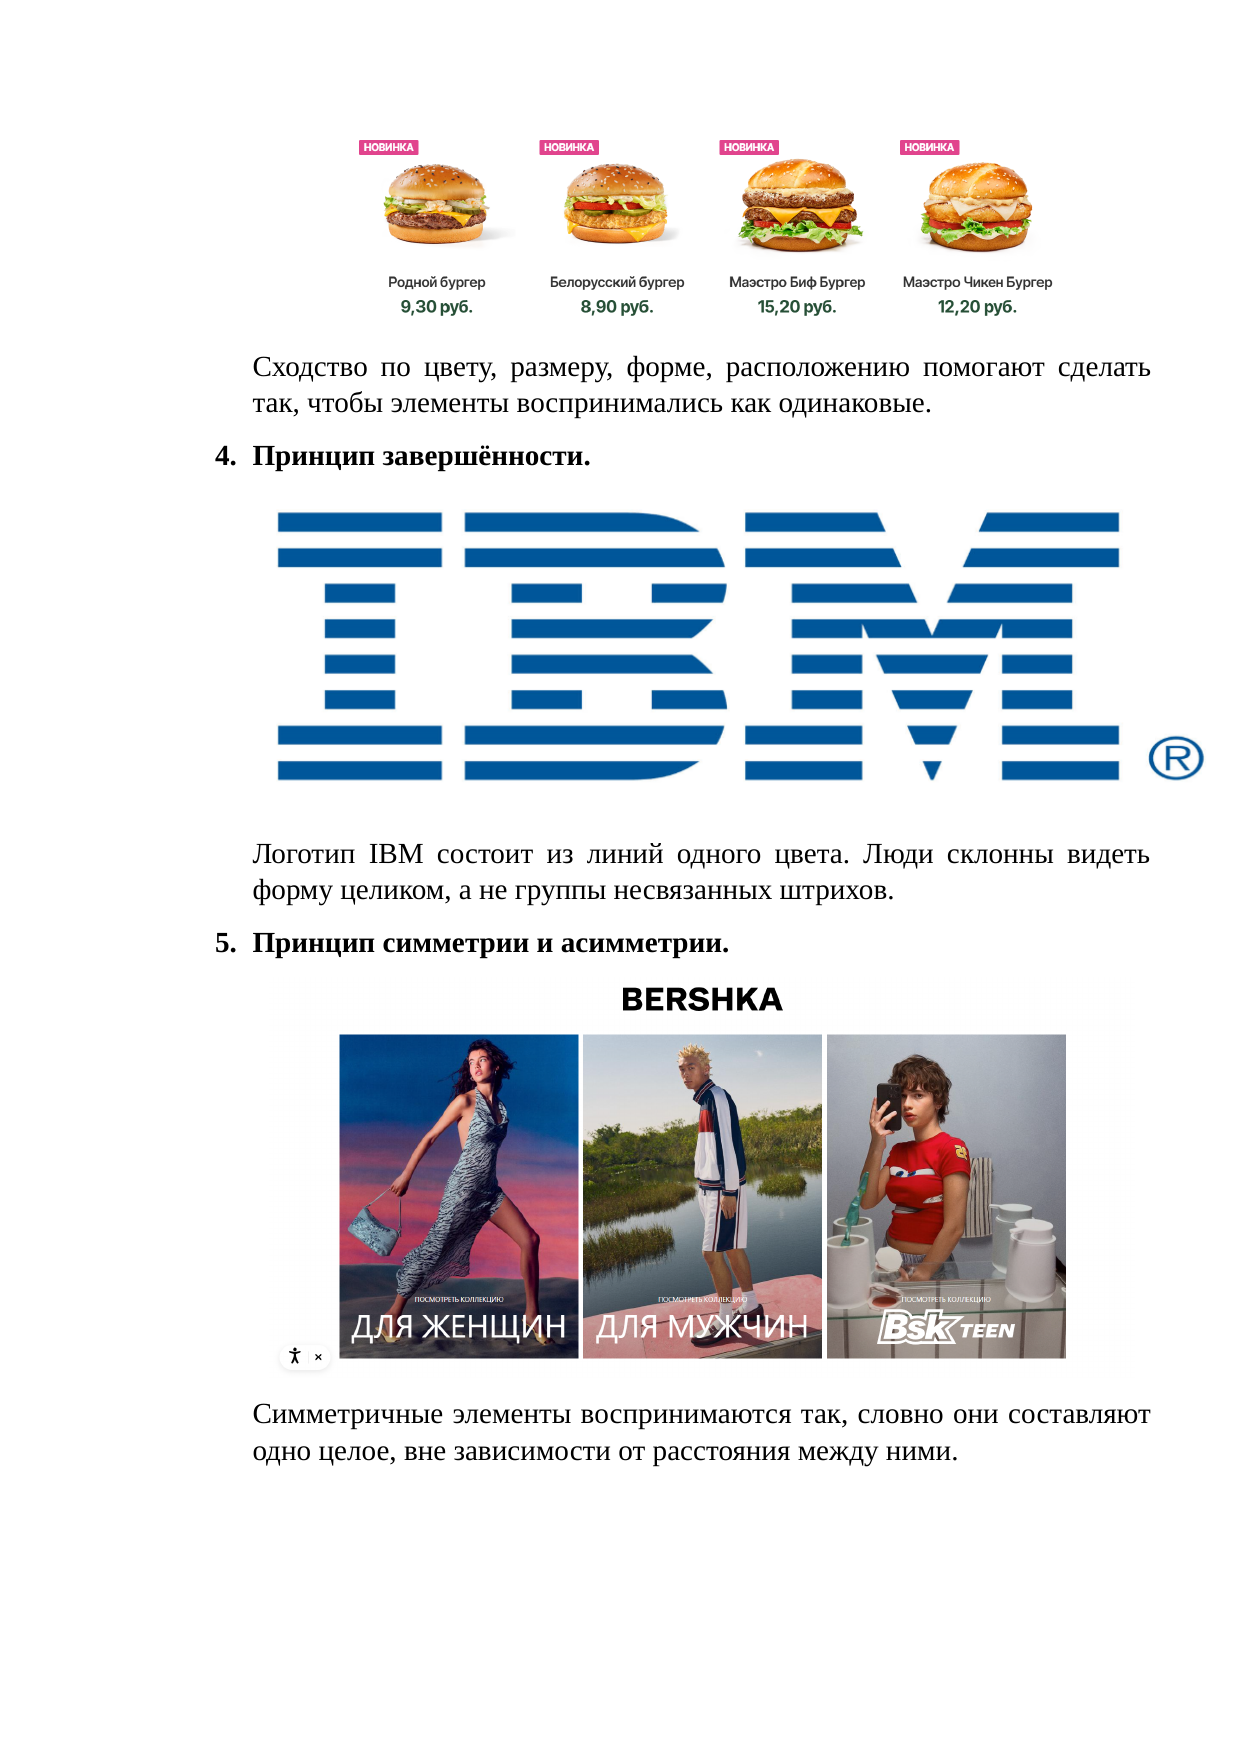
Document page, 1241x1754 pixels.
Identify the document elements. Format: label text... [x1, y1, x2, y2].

text Сходство по цвету, размеру, форме, расположению помогают сделать так, чтобы элементы воспринимались как одинаковые. [252, 349, 1152, 418]
text Логотип IBM состоит из линий одного цвета. Люди склонны видеть форму целиком, а не группы несвязанных штрихов. [252, 836, 1152, 906]
list Принцип завершённости. [215, 438, 1152, 471]
list Принцип симметрии и асимметрии. [215, 925, 1152, 958]
text Симметричные элементы воспринимаются так, словно они составляют одно целое, вне зависимости от расстояния между ними. [252, 1397, 1152, 1466]
picture [336, 118, 1068, 330]
picture [268, 977, 1135, 1378]
picture [252, 490, 1227, 818]
